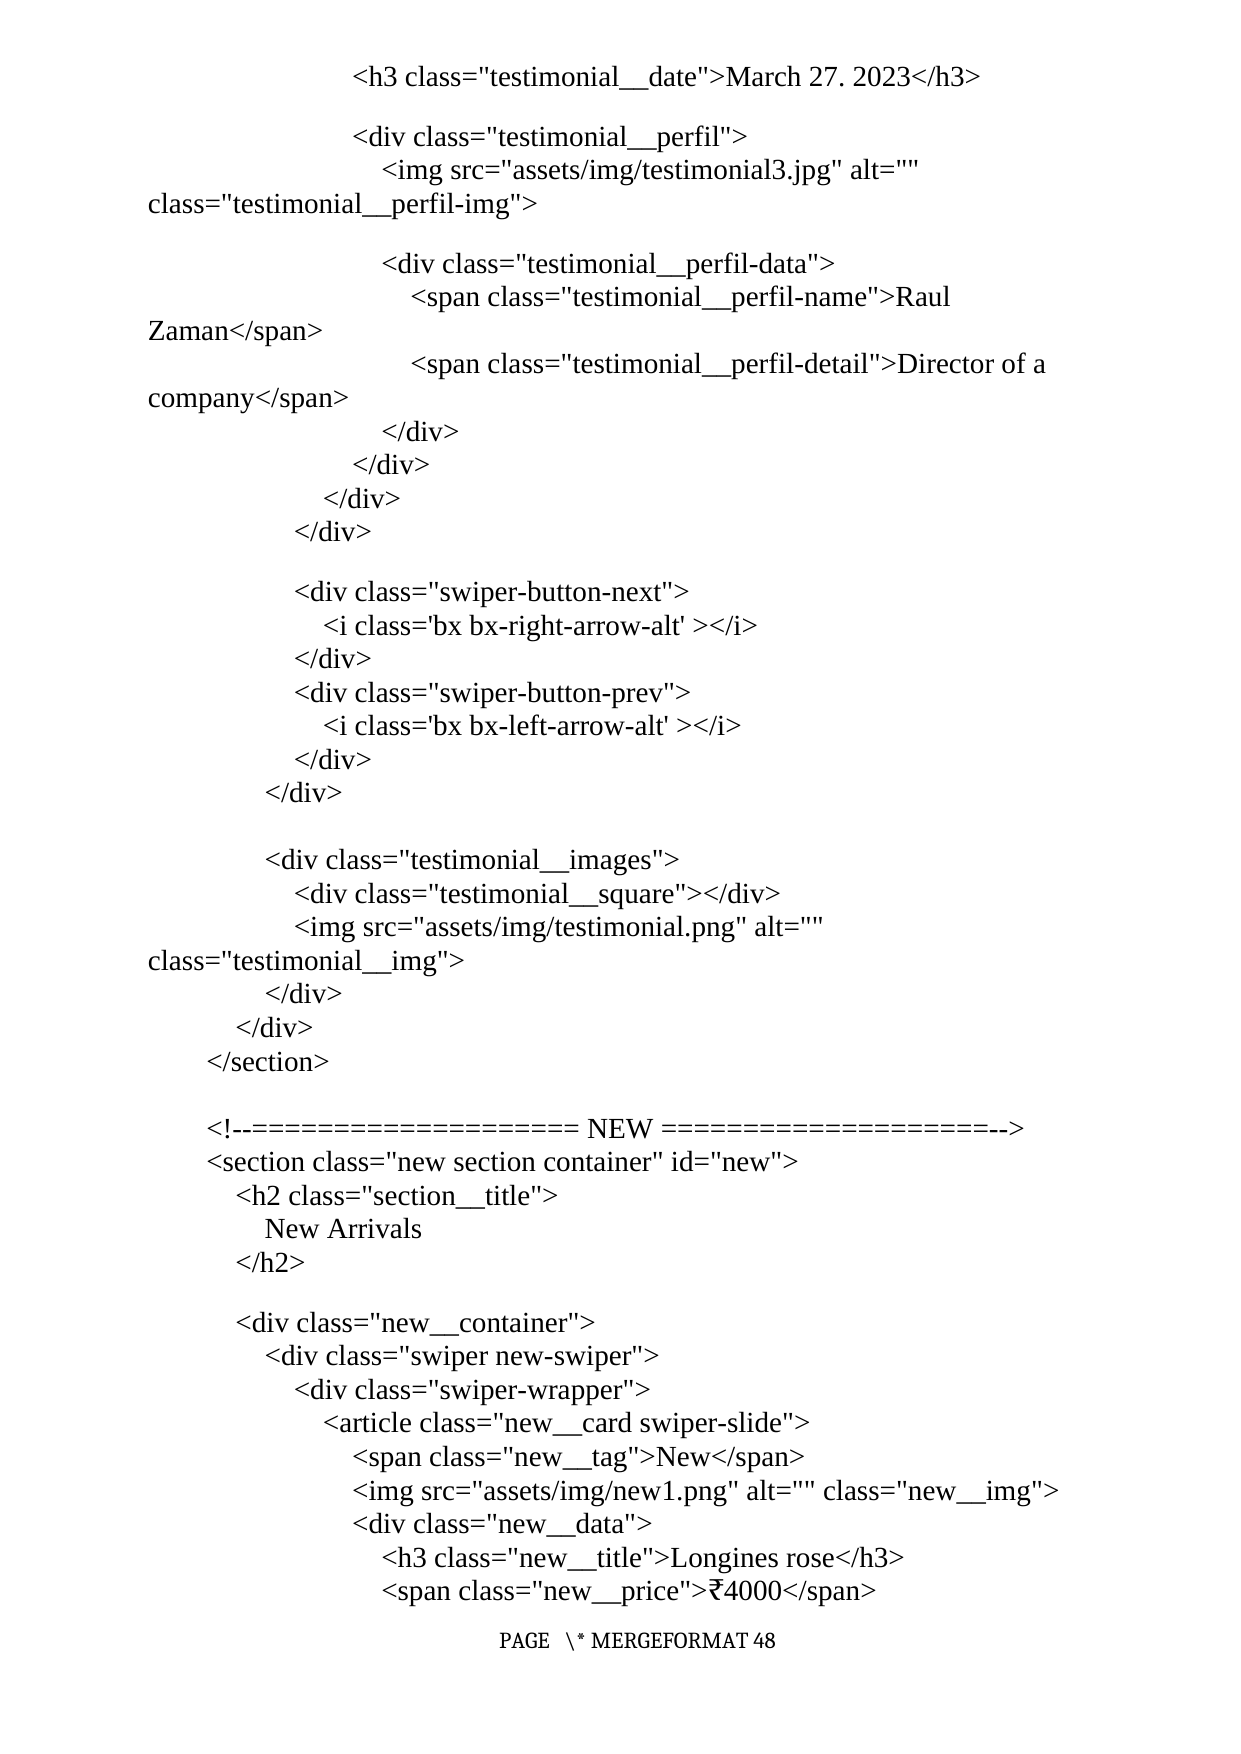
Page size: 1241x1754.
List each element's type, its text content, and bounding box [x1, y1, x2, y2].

list <div class="testimonial__square"></div> [148, 876, 1082, 909]
list <i class='bx bx-left-arrow-alt' ></i> [148, 708, 1082, 742]
list <span class="testimonial__perfil-name">Raul Zaman</span> [148, 279, 1082, 347]
list </div> [148, 977, 1082, 1010]
list <div class="testimonial__perfil-data"> [148, 246, 1082, 279]
list <h2 class="section__title"> [148, 1178, 1082, 1211]
list </div> [148, 641, 1082, 675]
list <h3 class="new__title">Longines rose</h3> [148, 1540, 1082, 1573]
list <div class="testimonial__images"> [148, 842, 1082, 876]
list <span class="new__price">₹4000</span> [148, 1573, 1082, 1607]
list <div class="new__data"> [148, 1506, 1082, 1540]
list <div class="new__container"> [148, 1305, 1082, 1338]
list </div> [148, 447, 1082, 481]
list </div> [148, 1010, 1082, 1044]
list <i class='bx bx-right-arrow-alt' ></i> [148, 608, 1082, 641]
list </div> [148, 742, 1082, 775]
list </section> [148, 1044, 1082, 1077]
list <article class="new__card swiper-slide"> [148, 1406, 1082, 1439]
list <section class="new section container" id="new"> [148, 1144, 1082, 1178]
list New Arrivals [148, 1211, 1082, 1245]
list <span class="testimonial__perfil-detail">Director of a company</span> [148, 347, 1082, 414]
list </h2> [148, 1245, 1082, 1278]
list </div> [148, 775, 1082, 809]
list <span class="new__tag">New</span> [148, 1439, 1082, 1473]
list <div class="swiper-button-prev"> [148, 675, 1082, 708]
list </div> [148, 414, 1082, 447]
list <div class="swiper-button-next"> [148, 574, 1082, 608]
list <img src="assets/img/new1.png" alt="" class="new__img"> [148, 1473, 1082, 1506]
list <img src="assets/img/testimonial.png" alt="" class="testimonial__img"> [148, 909, 1082, 977]
list <img src="assets/img/testimonial3.jpg" alt="" class="testimonial__perfil-img"> [148, 152, 1082, 219]
list </div> [148, 514, 1082, 548]
list <h3 class="testimonial__date">March 27. 2023</h3> [148, 59, 1082, 93]
list <div class="swiper-wrapper"> [148, 1372, 1082, 1406]
list <!--==================== NEW ====================--> [148, 1111, 1082, 1144]
list <div class="testimonial__perfil"> [148, 119, 1082, 152]
list <div class="swiper new-swiper"> [148, 1338, 1082, 1372]
list </div> [148, 481, 1082, 514]
